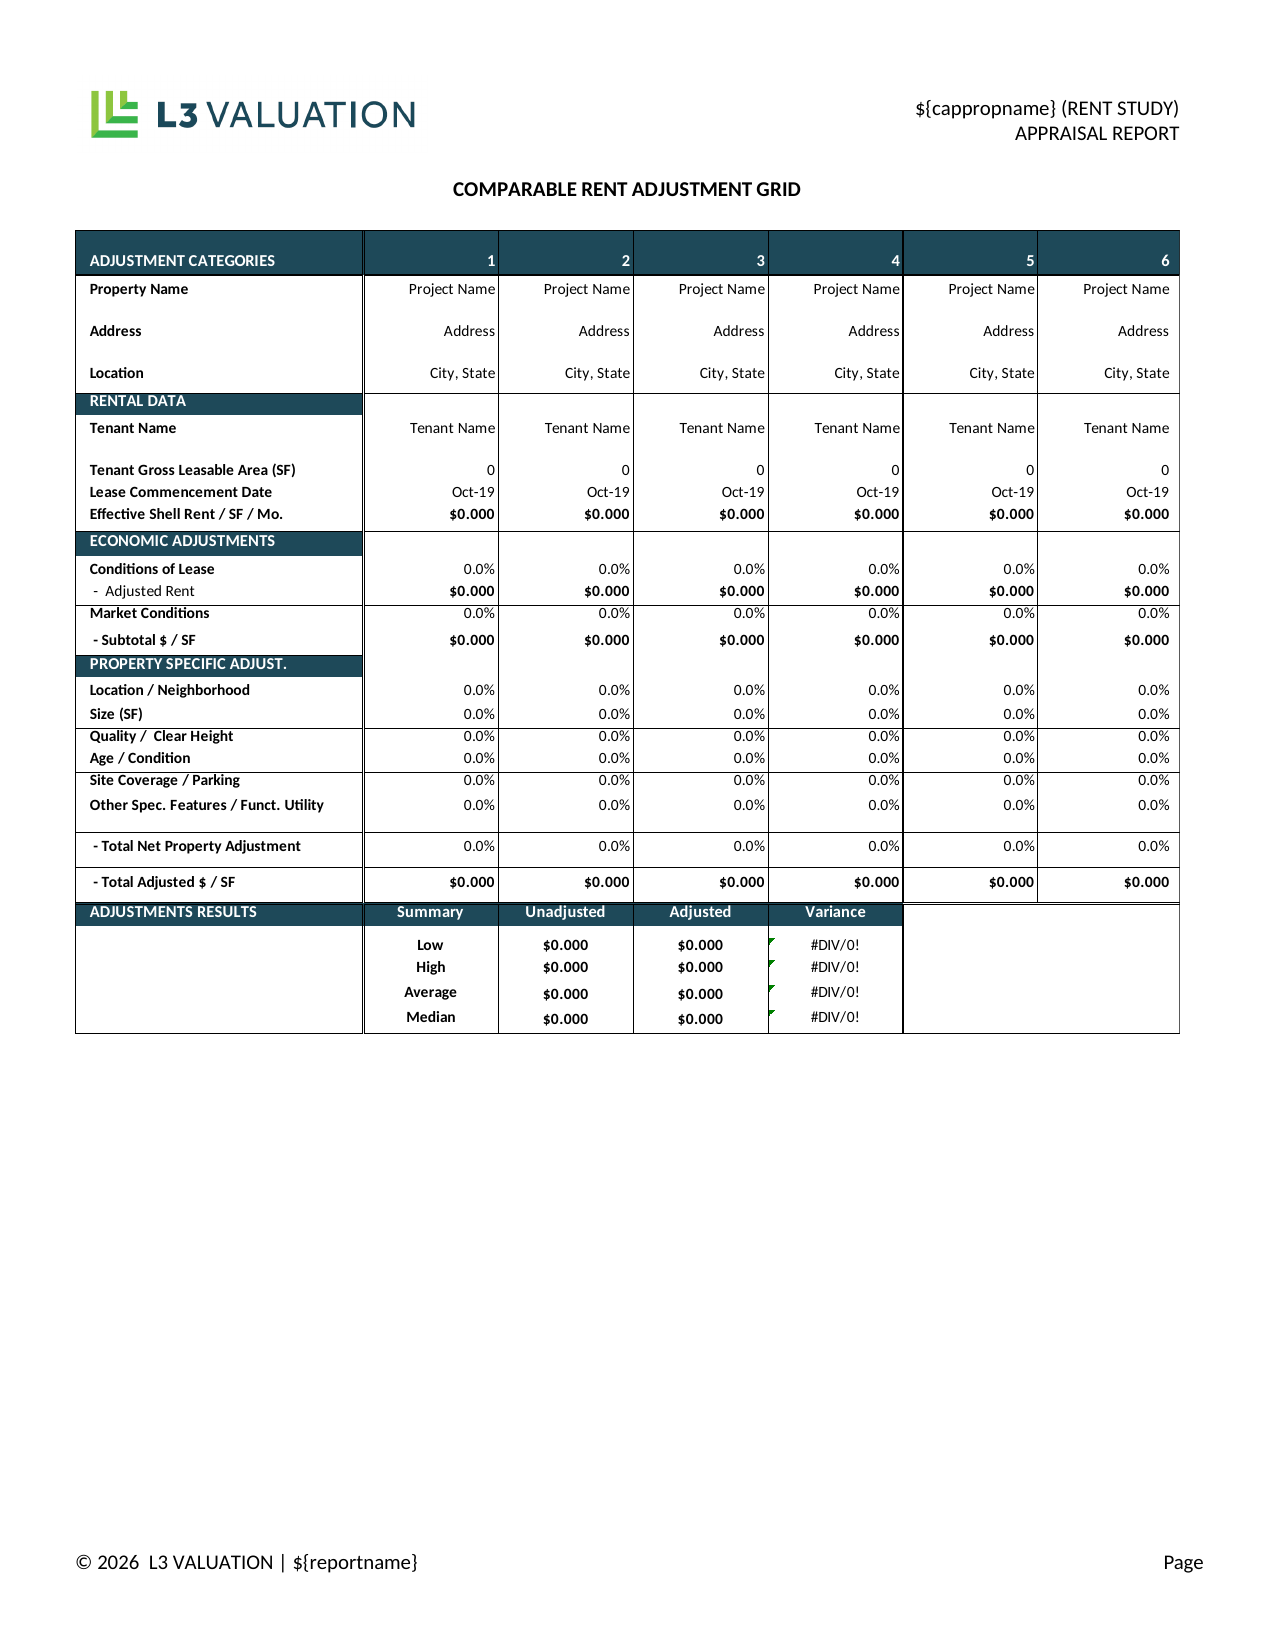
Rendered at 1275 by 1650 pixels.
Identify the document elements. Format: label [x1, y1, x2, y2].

picture [76, 75, 428, 153]
